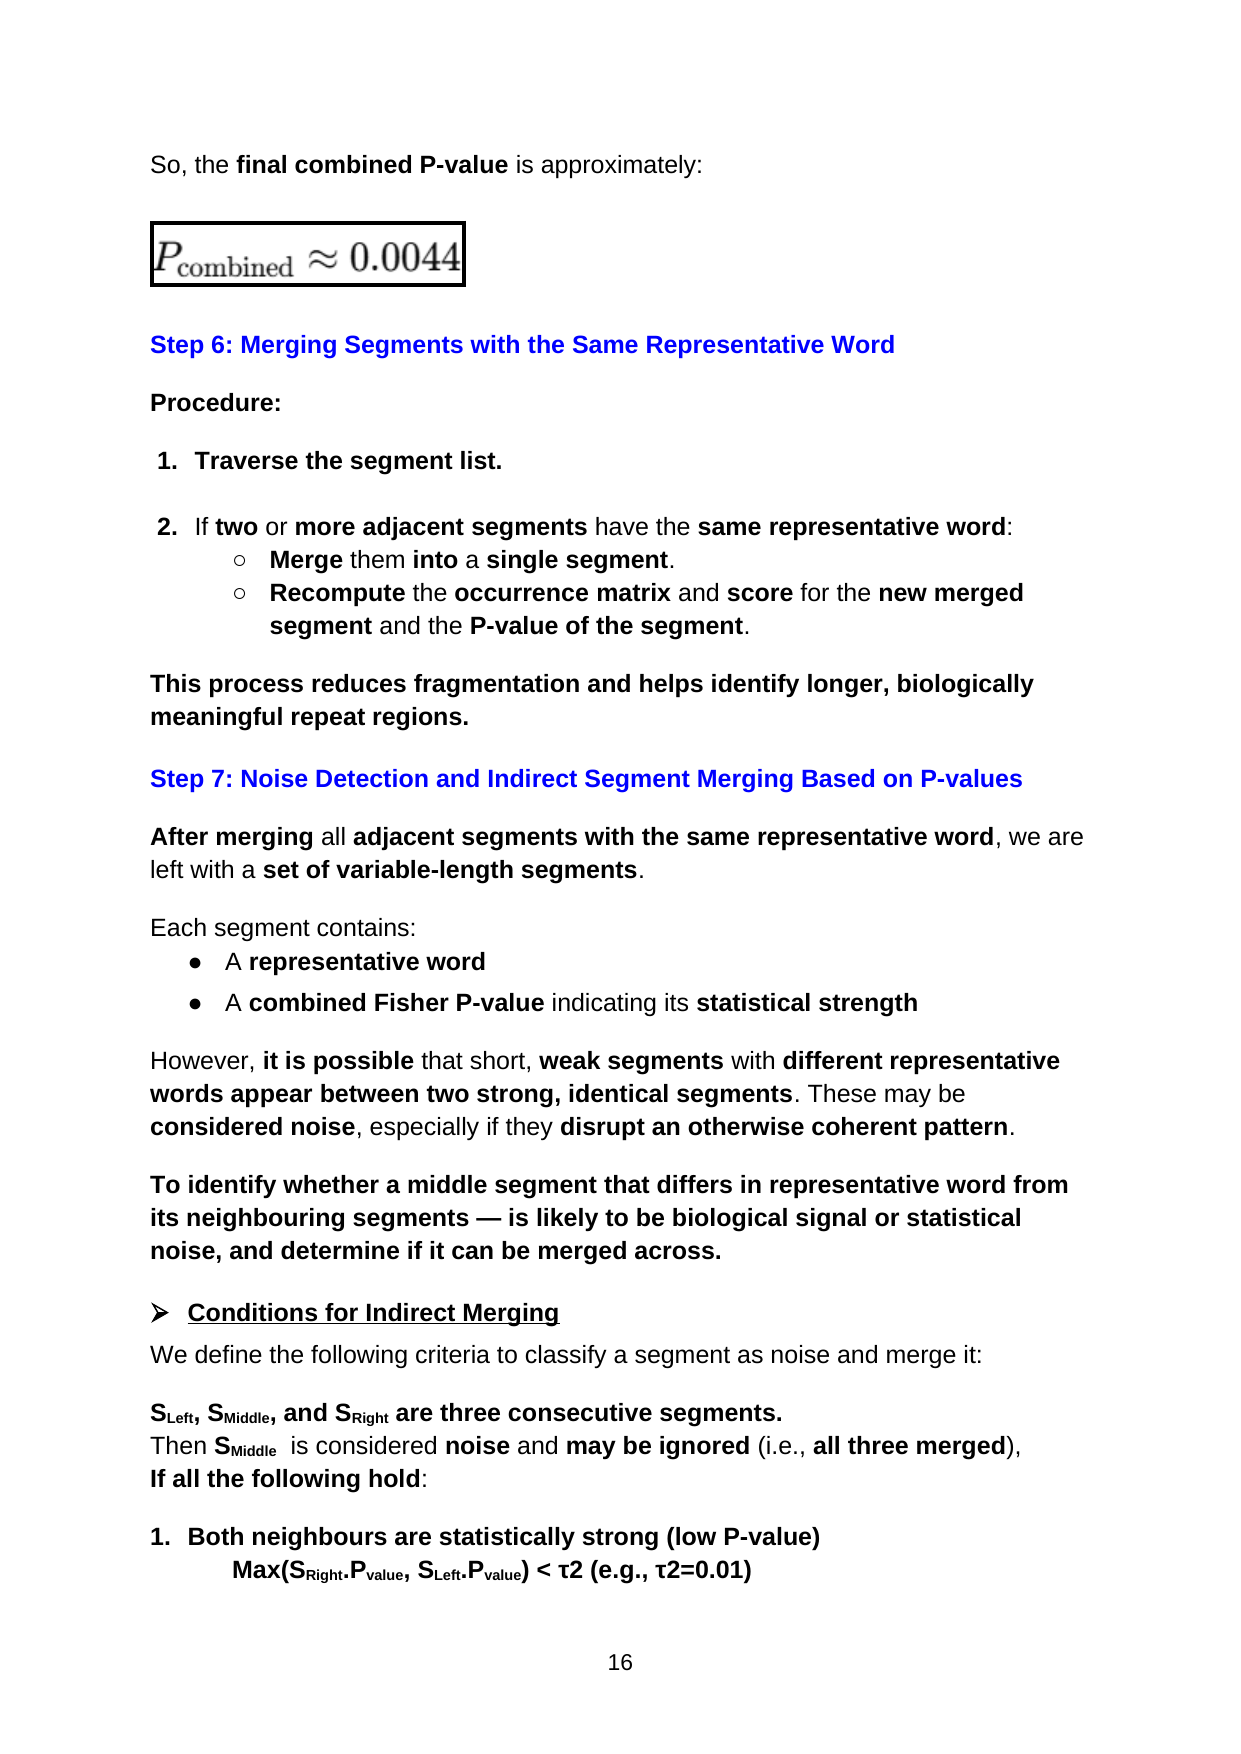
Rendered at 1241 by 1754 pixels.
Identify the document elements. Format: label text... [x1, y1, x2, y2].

picture [154, 225, 462, 283]
subtitle After merging all adjacent segments with the same representative word, we are left with a set of variable-length segments. [150, 822, 1090, 884]
text If all the following hold: [150, 1464, 1090, 1492]
subtitle A representative word [187, 946, 1090, 975]
subtitle Each segment contains: [150, 913, 1090, 942]
subtitle Step 7: Noise Detection and Indirect Segment Merging Based on P-values [150, 764, 1090, 793]
subtitle To identify whether a middle segment that differs in representative word from its neighbouring segments — is likely to be biological signal or statistical noise, and determine if it can be merged across. [150, 1170, 1090, 1265]
subtitle So, the final combined P-value is approximately: [150, 150, 1090, 179]
text We define the following criteria to classify a segment as noise and merge it: [150, 1339, 1090, 1368]
subtitle Recompute the occurrence matrix and score for the new merged segment and the P-value of the segment. [232, 578, 1090, 640]
subtitle Traverse the segment list. [157, 446, 1090, 508]
subtitle A combined Fisher P-value indicating its statistical strength [187, 988, 1090, 1017]
subtitle Conditions for Indirect Merging [150, 1298, 1090, 1327]
text SLeft, SMiddle, and SRight​ are three consecutive segments. [150, 1398, 1090, 1426]
text Then SMiddle ​ is considered noise and may be ignored (i.e., all three merged), [150, 1431, 1090, 1459]
subtitle Step 6: Merging Segments with the Same Representative Word [150, 330, 1090, 359]
subtitle If two or more adjacent segments have the same representative word: [157, 512, 1090, 541]
list Both neighbours are statistically strong (low P-value) Max(SRight​.Pvalue, SLeft.Pvalue) < τ2 (e.g., τ2=0.01) [150, 1522, 1090, 1583]
text This process reduces fragmentation and helps identify longer, biologically meaningful repeat regions. [150, 669, 1090, 731]
subtitle Merge them into a single segment. [232, 545, 1090, 574]
subtitle However, it is possible that short, weak segments with different representative words appear between two strong, identical segments. These may be considered noise, especially if they disrupt an otherwise coherent pattern. [150, 1046, 1090, 1141]
subtitle Procedure: [150, 388, 1090, 417]
